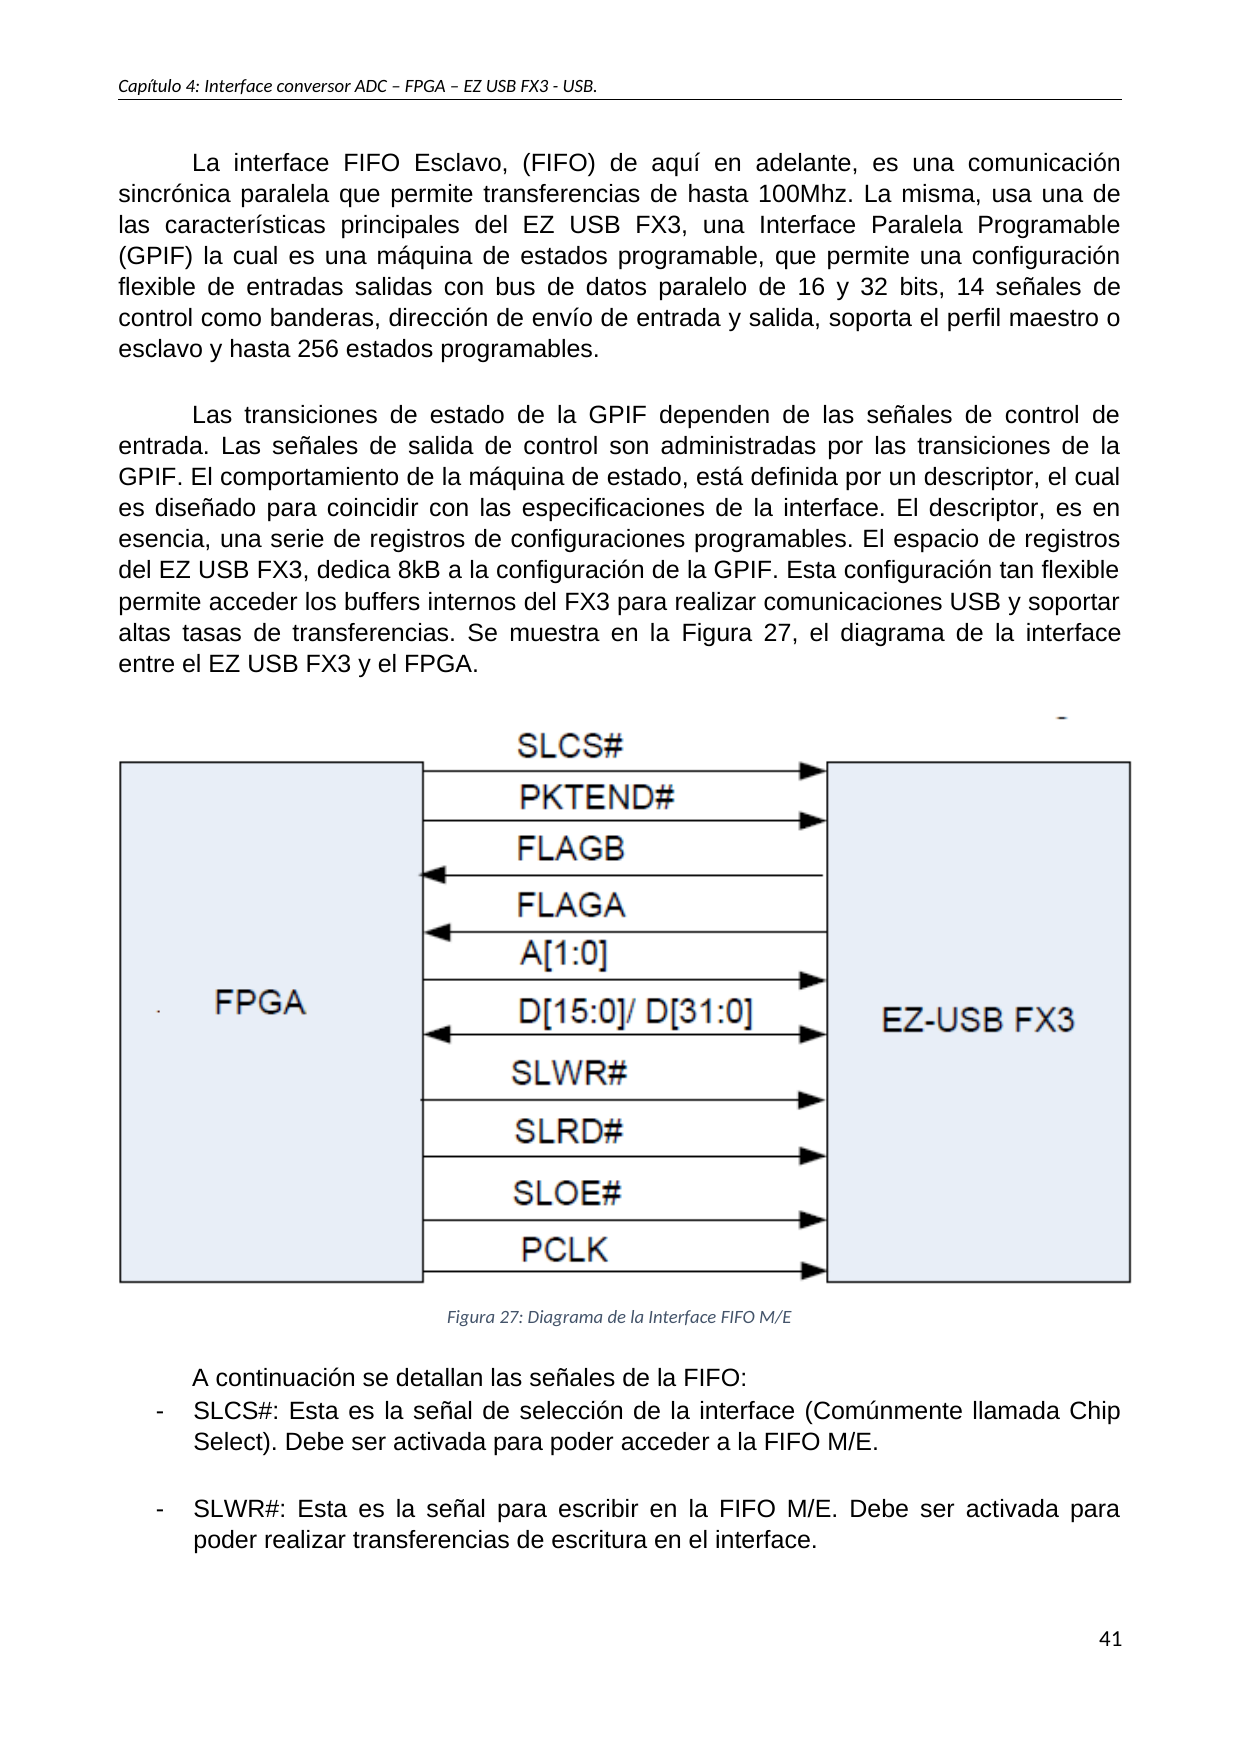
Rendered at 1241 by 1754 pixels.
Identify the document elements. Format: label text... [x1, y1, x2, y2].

text La interface FIFO Esclavo, (FIFO) de aquí en adelante, es una comunicación sincrónica paralela que permite transferencias de hasta 100Mhz. La misma, usa una de las características principales del EZ USB FX3, una Interface Paralela Programable (GPIF) la cual es una máquina de estados programable, que permite una configuración flexible de entradas salidas con bus de datos paralelo de 16 y 32 bits, 14 señales de control como banderas, dirección de envío de entrada y salida, soporta el perfil maestro o esclavo y hasta 256 estados programables. [118, 148, 1122, 363]
list SLCS#: Esta es la señal de selección de la interface (Comúnmente llamada Chip Select). Debe ser activada para poder acceder a la FIFO M/E. [156, 1396, 1122, 1456]
text Figura 27: Diagrama de la Interface FIFO M/E [118, 1305, 1122, 1328]
text Las transiciones de estado de la GPIF dependen de las señales de control de entrada. Las señales de salida de control son administradas por las transiciones de la GPIF. El comportamiento de la máquina de estado, está definida por un descriptor, el cual es diseñado para coincidir con las especificaciones de la interface. El descriptor, es en esencia, una serie de registros de configuraciones programables. El espacio de registros del EZ USB FX3, dedica 8kB a la configuración de la GPIF. Esta configuración tan flexible permite acceder los buffers internos del FX3 para realizar comunicaciones USB y soportar altas tasas de transferencias. Se muestra en la Figura 27, el diagrama de la interface entre el EZ USB FX3 y el FPGA. [118, 400, 1122, 677]
text A continuación se detallan las señales de la FIFO: [118, 1363, 1122, 1392]
picture [118, 714, 1140, 1301]
list SLWR#: Esta es la señal para escribir en la FIFO M/E. Debe ser activada para poder realizar transferencias de escritura en el interface. [156, 1494, 1122, 1553]
